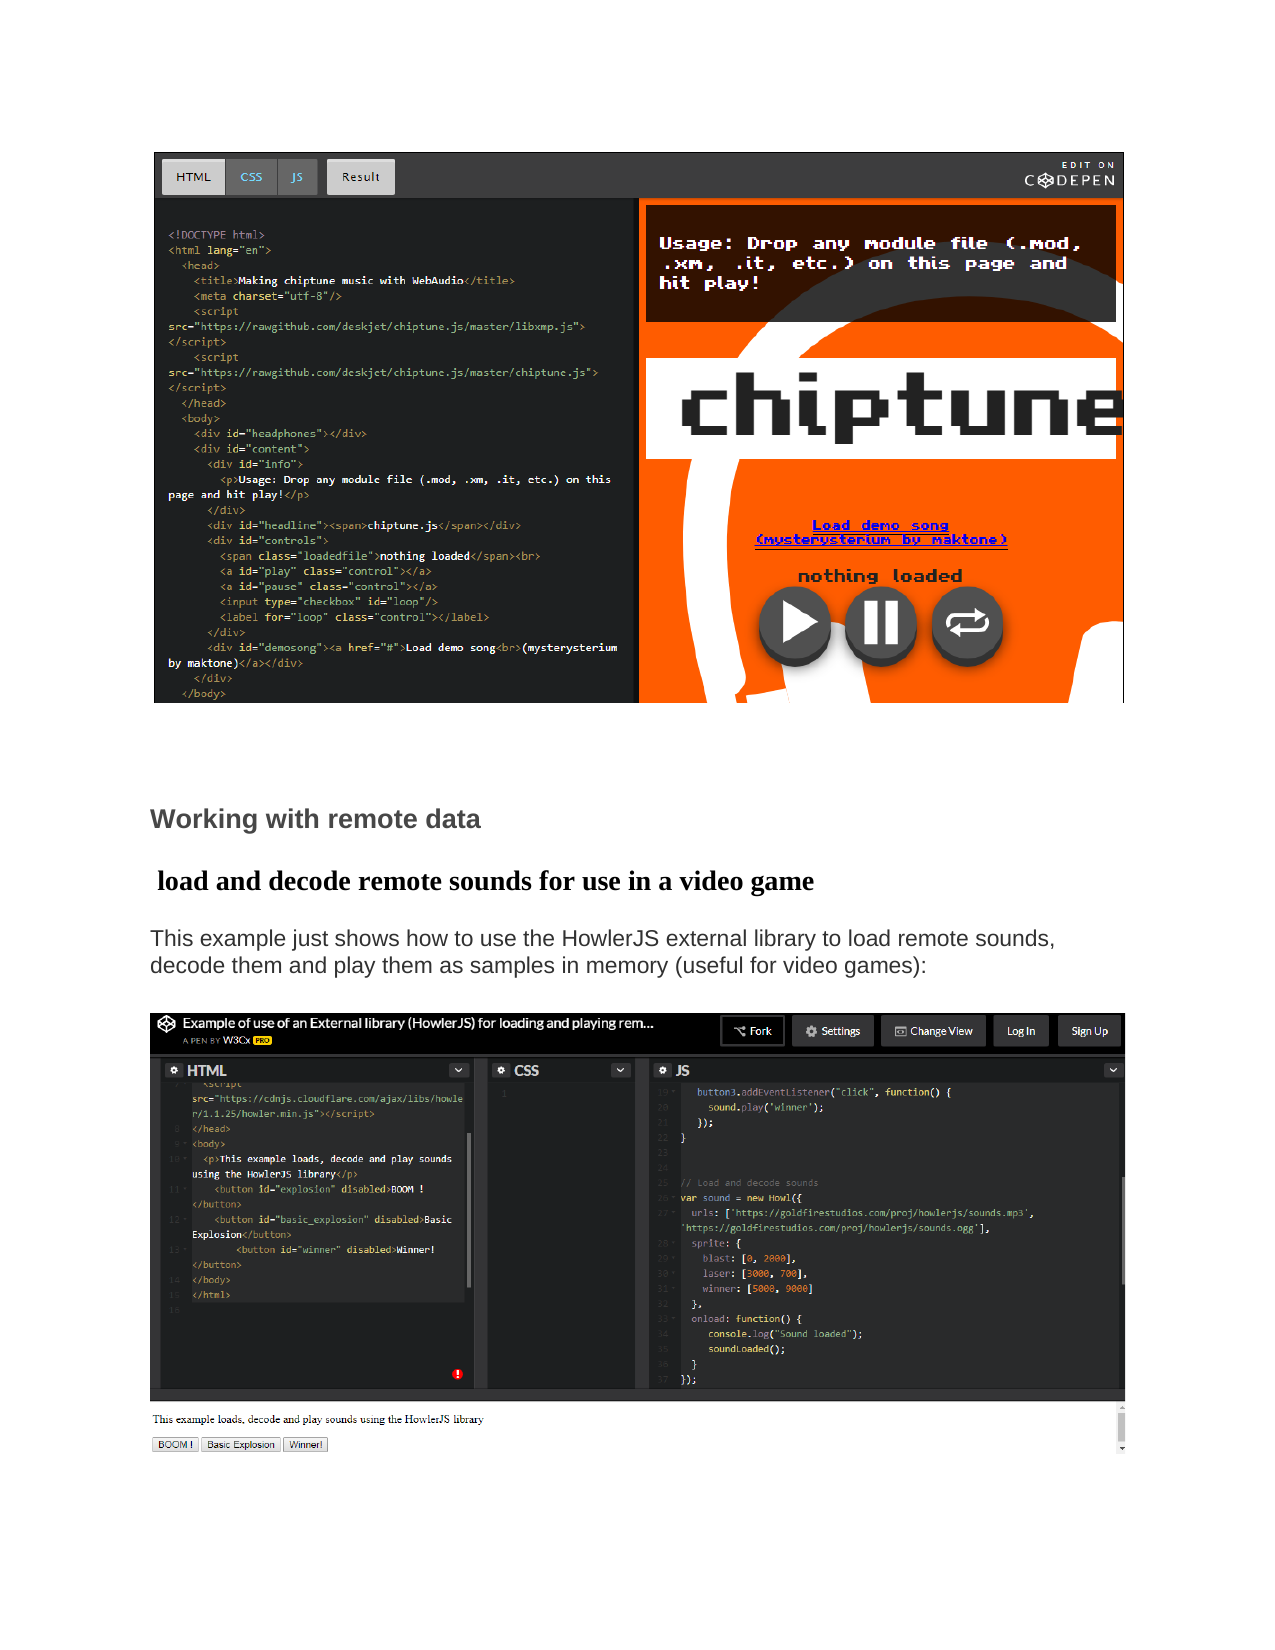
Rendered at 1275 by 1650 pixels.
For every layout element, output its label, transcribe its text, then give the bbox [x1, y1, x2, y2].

picture [150, 1013, 1125, 1454]
subtitle load and decode remote sounds for use in a video game [150, 864, 1125, 896]
text This example just shows how to use the HowlerJS external library to load remote sounds, decode them and play them as samples in memory (useful for video games): [150, 925, 1125, 978]
subtitle Working with remote data [150, 800, 1125, 835]
picture [150, 150, 1125, 703]
